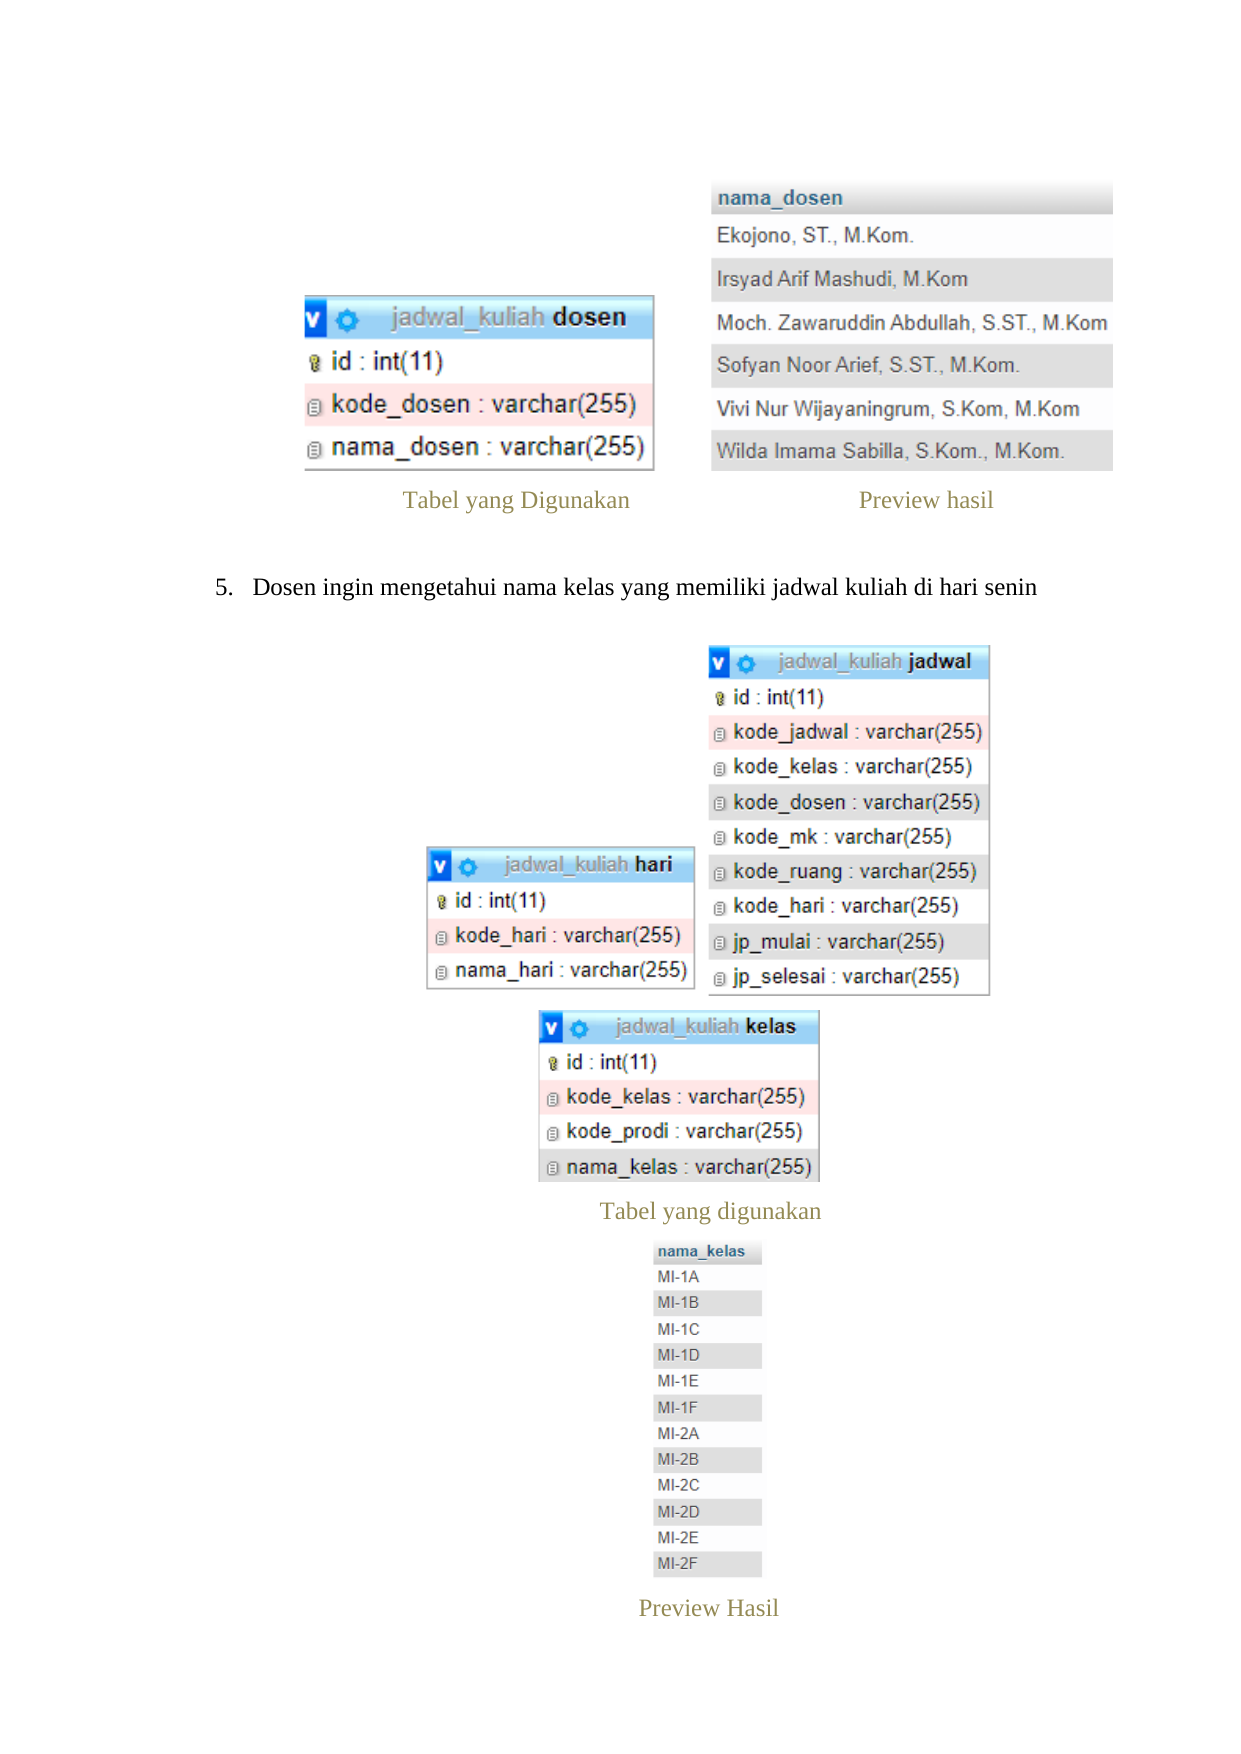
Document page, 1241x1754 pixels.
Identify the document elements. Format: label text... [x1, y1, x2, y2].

list Dosen ingin mengetahui nama kelas yang memiliki jadwal kuliah di hari senin [215, 572, 1122, 600]
picture [708, 645, 992, 996]
list Preview Hasil [236, 1593, 1122, 1622]
list Tabel yang Digunakan Preview hasil [343, 485, 1122, 514]
picture [711, 177, 1113, 471]
text Tabel yang digunakan [177, 1196, 1122, 1225]
picture [650, 1239, 768, 1579]
picture [538, 1010, 820, 1182]
picture [304, 295, 657, 471]
picture [426, 845, 697, 996]
